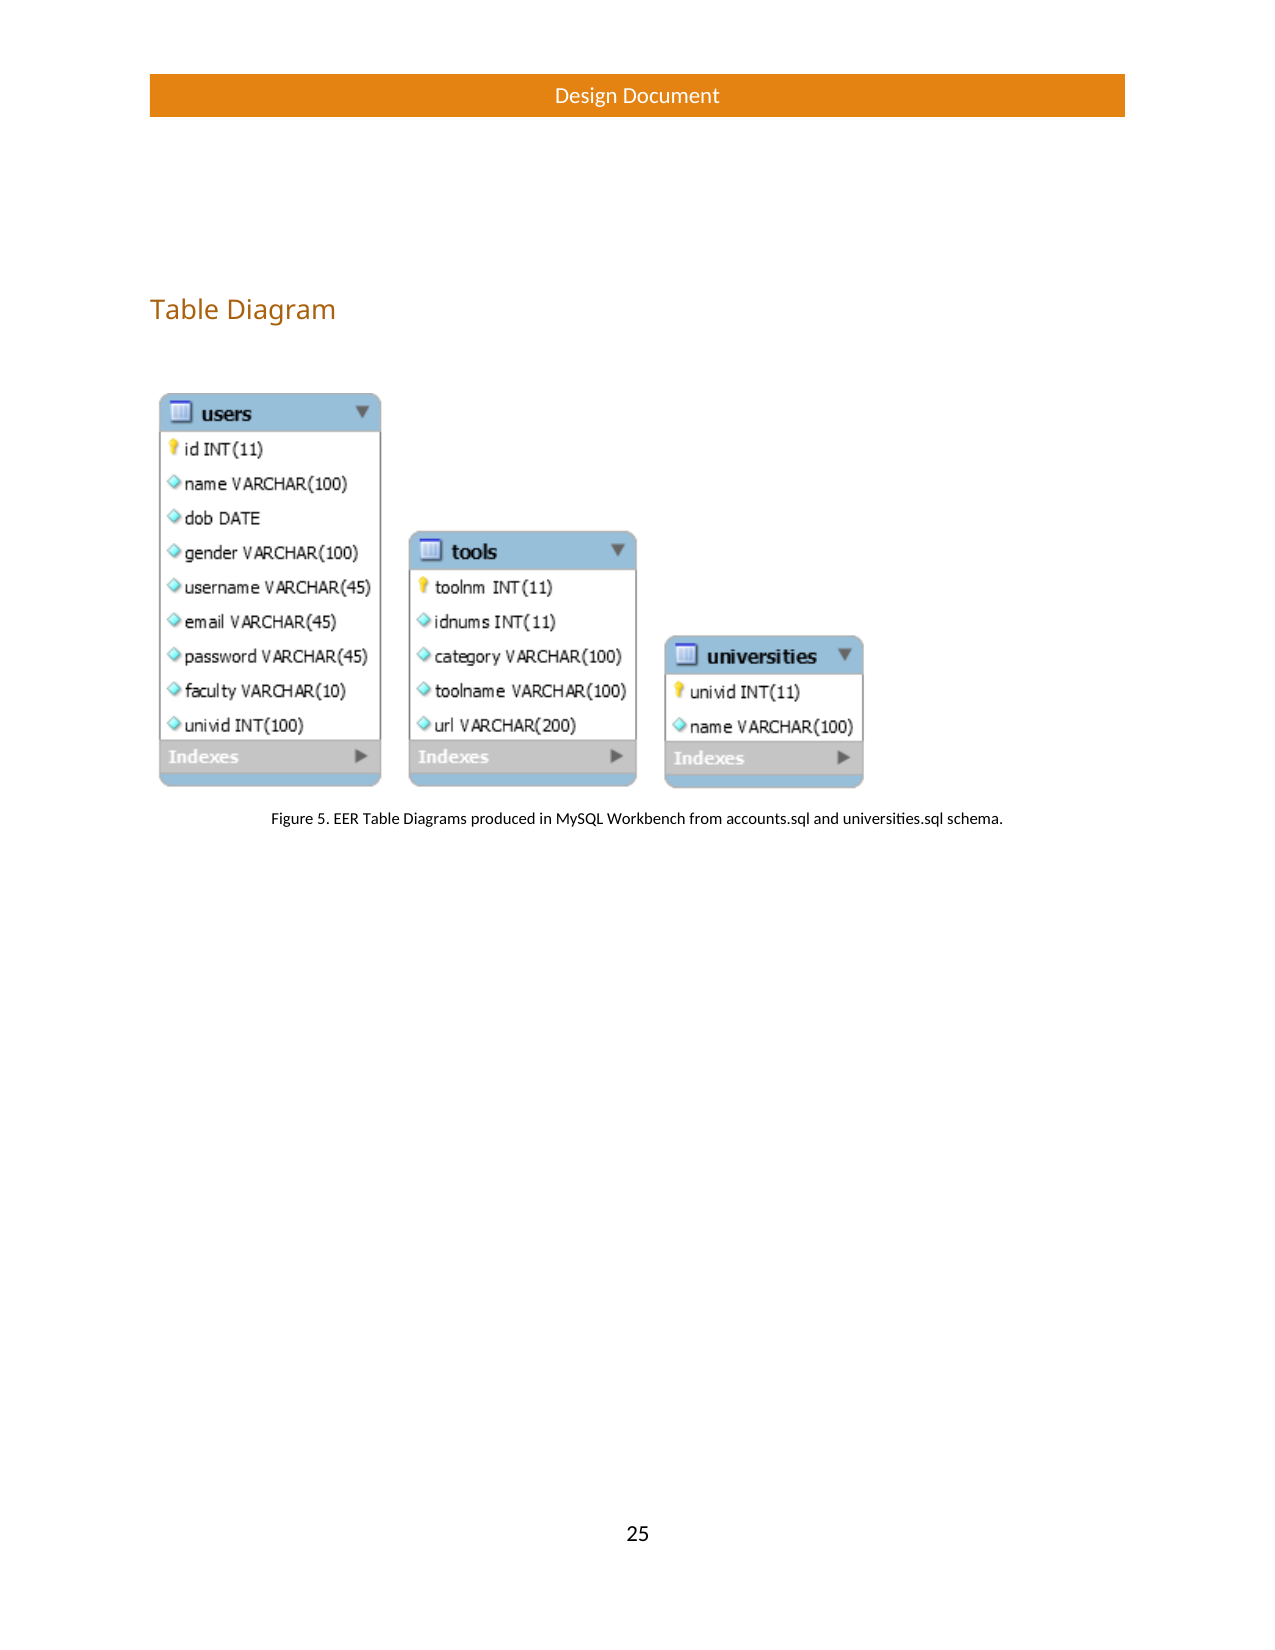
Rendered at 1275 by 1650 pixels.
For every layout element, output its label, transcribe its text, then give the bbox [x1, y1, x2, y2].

picture [649, 634, 875, 790]
picture [398, 528, 645, 790]
picture [150, 393, 394, 790]
text Figure 5. EER Table Diagrams produced in MySQL Workbench from accounts.sql and universities.sql schema. [150, 808, 1125, 828]
text Table Diagram [150, 291, 1125, 327]
